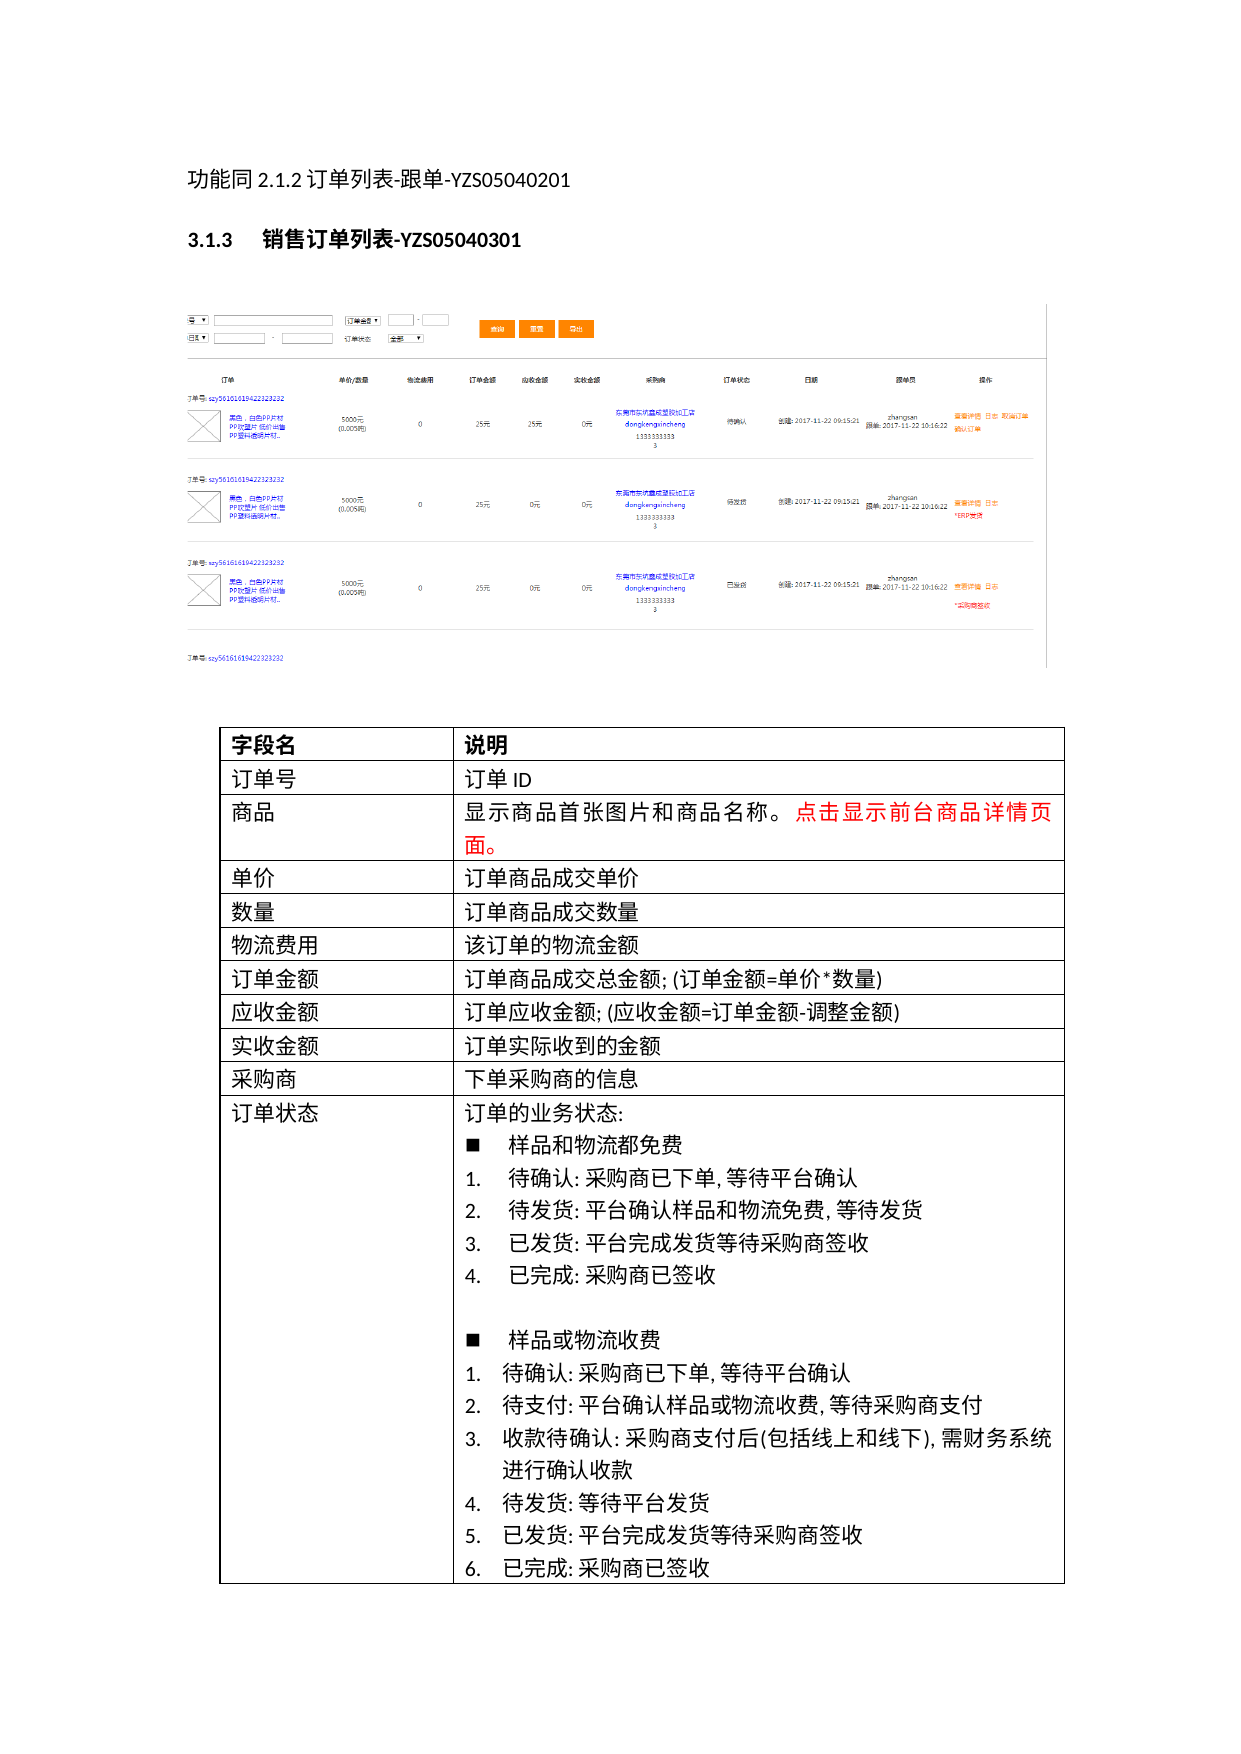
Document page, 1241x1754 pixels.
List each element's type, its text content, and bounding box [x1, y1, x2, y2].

table_cell 显示商品首张图片和商品名称。点击显示前台商品详情页面。 [454, 795, 1064, 860]
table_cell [454, 1096, 1064, 1583]
table_cell 订单状态 [221, 1096, 453, 1583]
text 功能同2.1.2订单列表-跟单-YZS05040201 [187, 162, 1053, 194]
table_cell 订单商品成交数量 [454, 894, 1064, 927]
table_cell 订单ID [454, 761, 1064, 794]
table_cell 实收金额 [221, 1029, 453, 1061]
table_header 说明 [454, 728, 1064, 760]
table_cell 订单商品成交单价 [454, 861, 1064, 893]
table_cell 采购商 [221, 1062, 453, 1094]
table_cell 订单实际收到的金额 [454, 1029, 1064, 1061]
table_cell 该订单的物流金额 [454, 928, 1064, 960]
table_cell 商品 [221, 795, 453, 860]
table_header 字段名 [221, 728, 453, 760]
picture [187, 304, 1053, 668]
table_cell 物流费用 [221, 928, 453, 960]
table_cell 数量 [221, 894, 453, 927]
table_cell 单价 [221, 861, 453, 893]
table_cell 订单商品成交总金额; (订单金额=单价*数量) [454, 961, 1064, 994]
table_cell 订单号 [221, 761, 453, 794]
subtitle 销售订单列表-YZS05040301 [187, 222, 1053, 254]
table_cell 应收金额 [221, 995, 453, 1027]
table_cell 订单金额 [221, 961, 453, 994]
table_cell 订单应收金额; (应收金额=订单金额-调整金额) [454, 995, 1064, 1027]
table_cell 下单采购商的信息 [454, 1062, 1064, 1094]
